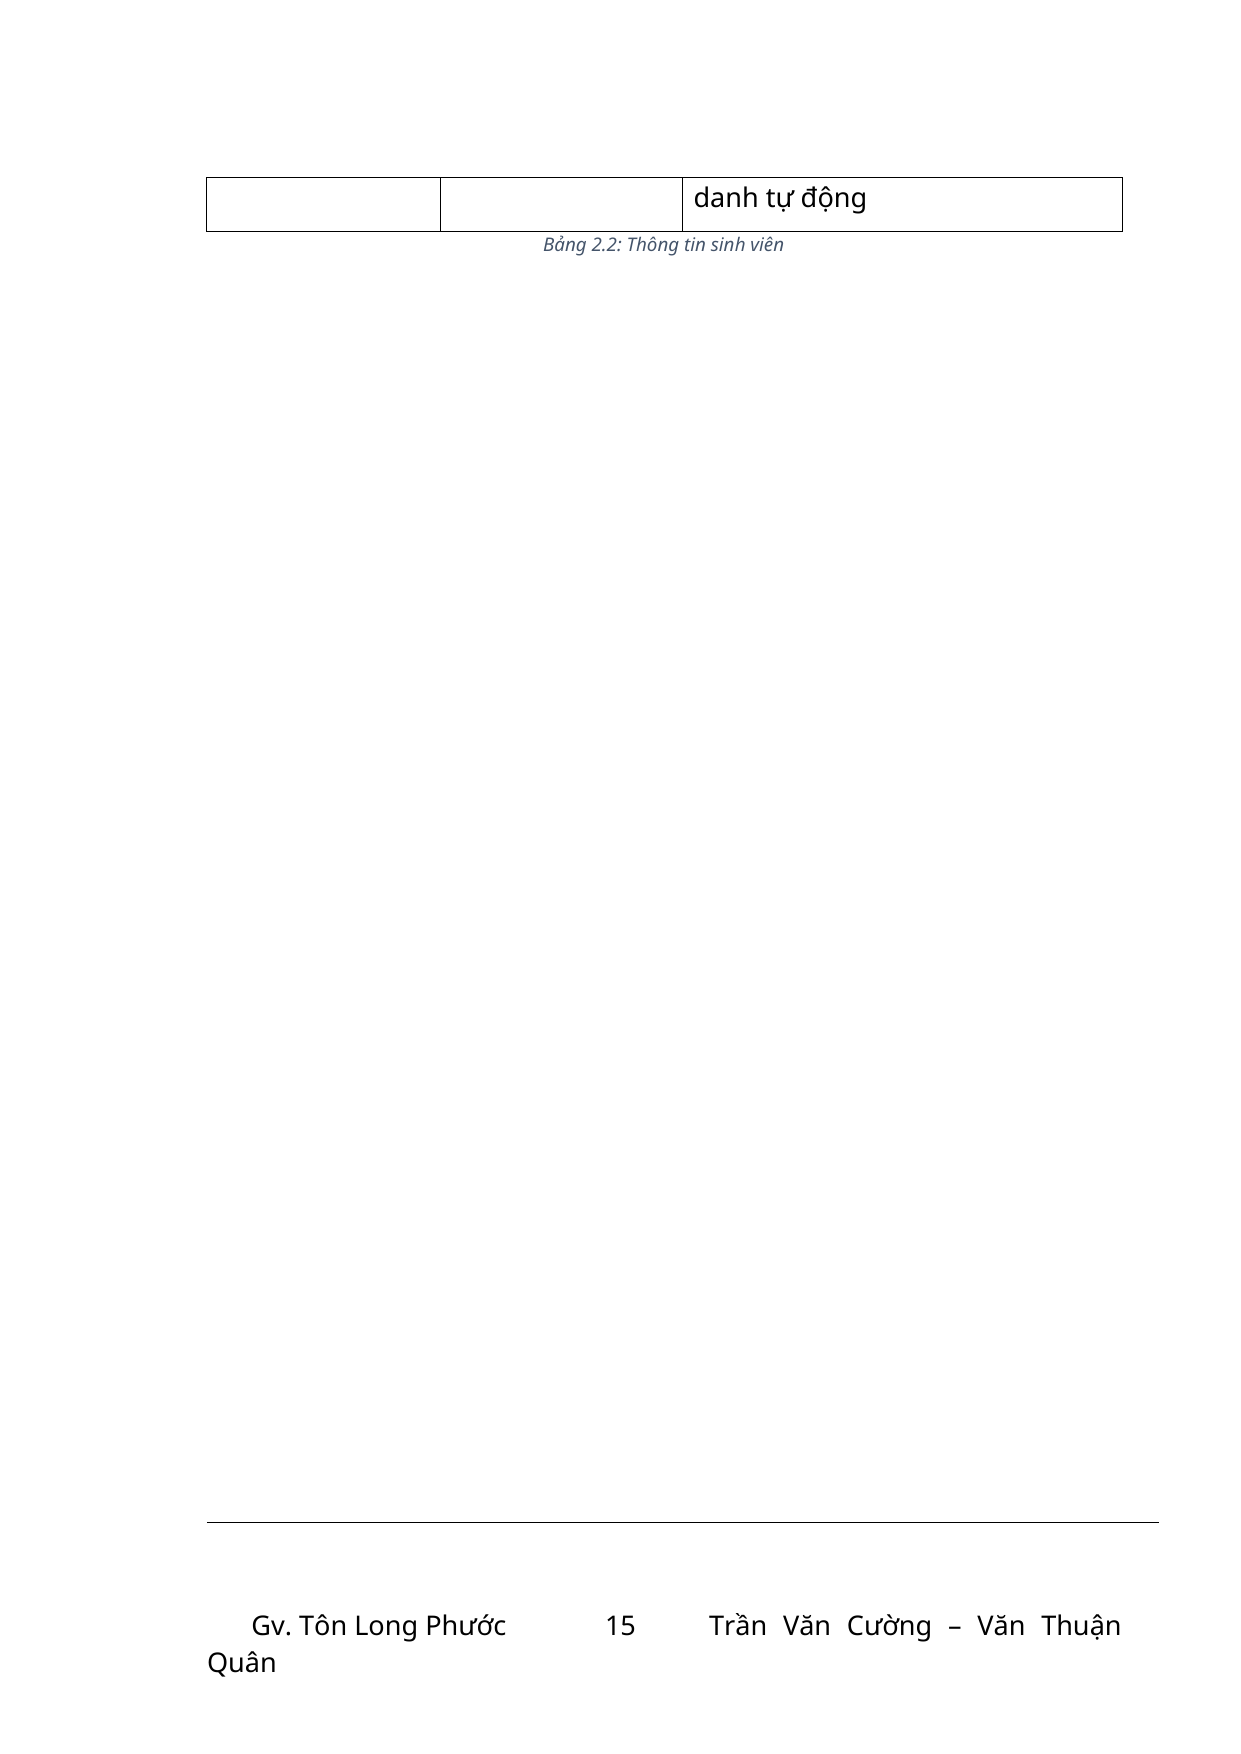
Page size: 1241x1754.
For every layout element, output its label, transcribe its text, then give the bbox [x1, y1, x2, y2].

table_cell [683, 178, 1122, 231]
table_cell TrangThai [207, 178, 440, 231]
table_cell Bit [441, 178, 682, 231]
text Bảng 2.2: Thông tin sinh viên [207, 232, 1122, 257]
